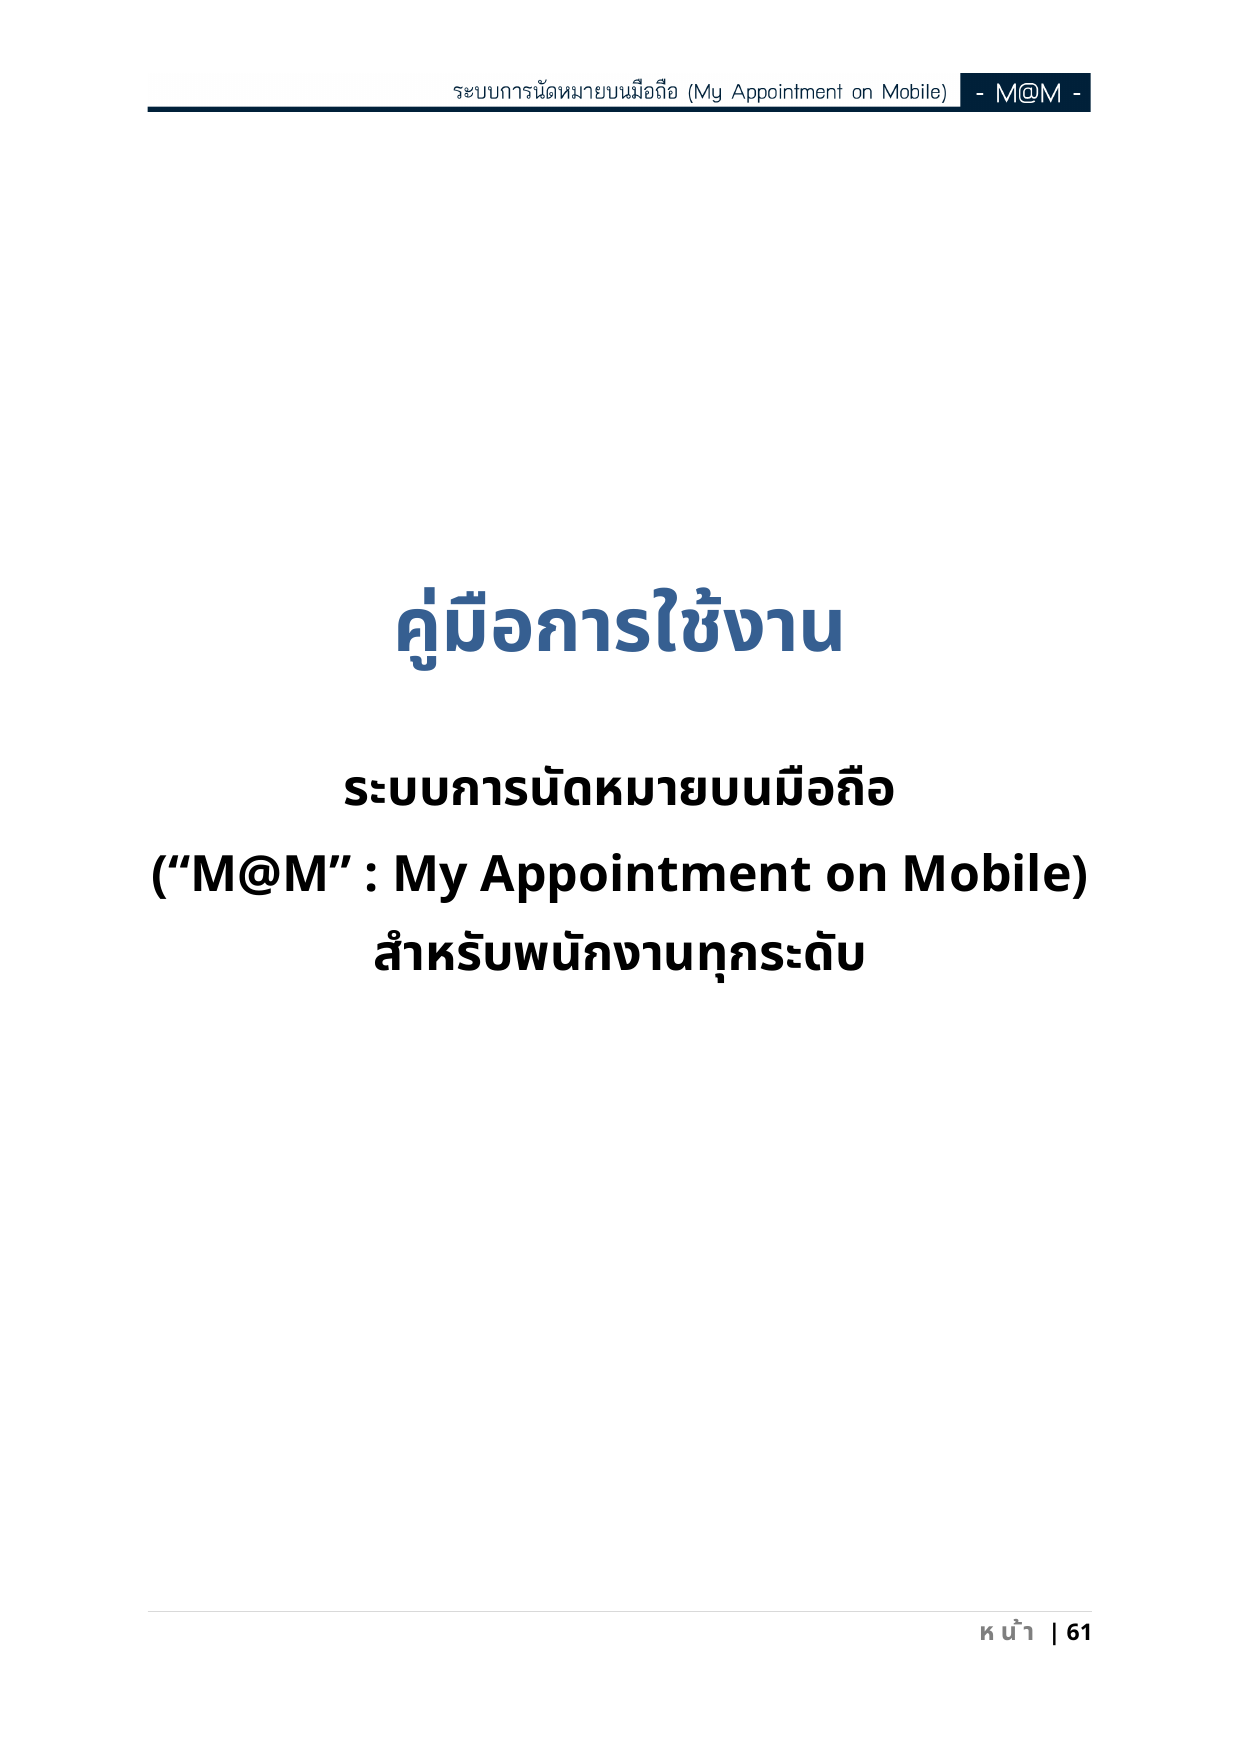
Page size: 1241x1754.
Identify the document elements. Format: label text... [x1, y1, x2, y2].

subtitle คู่มือการใช้งาน [148, 572, 1092, 685]
subtitle ระบบการนัดหมายบนมือถือ (“M@M” : My Appointment on Mobile) สำหรับพนักงานทุกระดับ [148, 752, 1092, 993]
picture [147, 73, 1091, 112]
